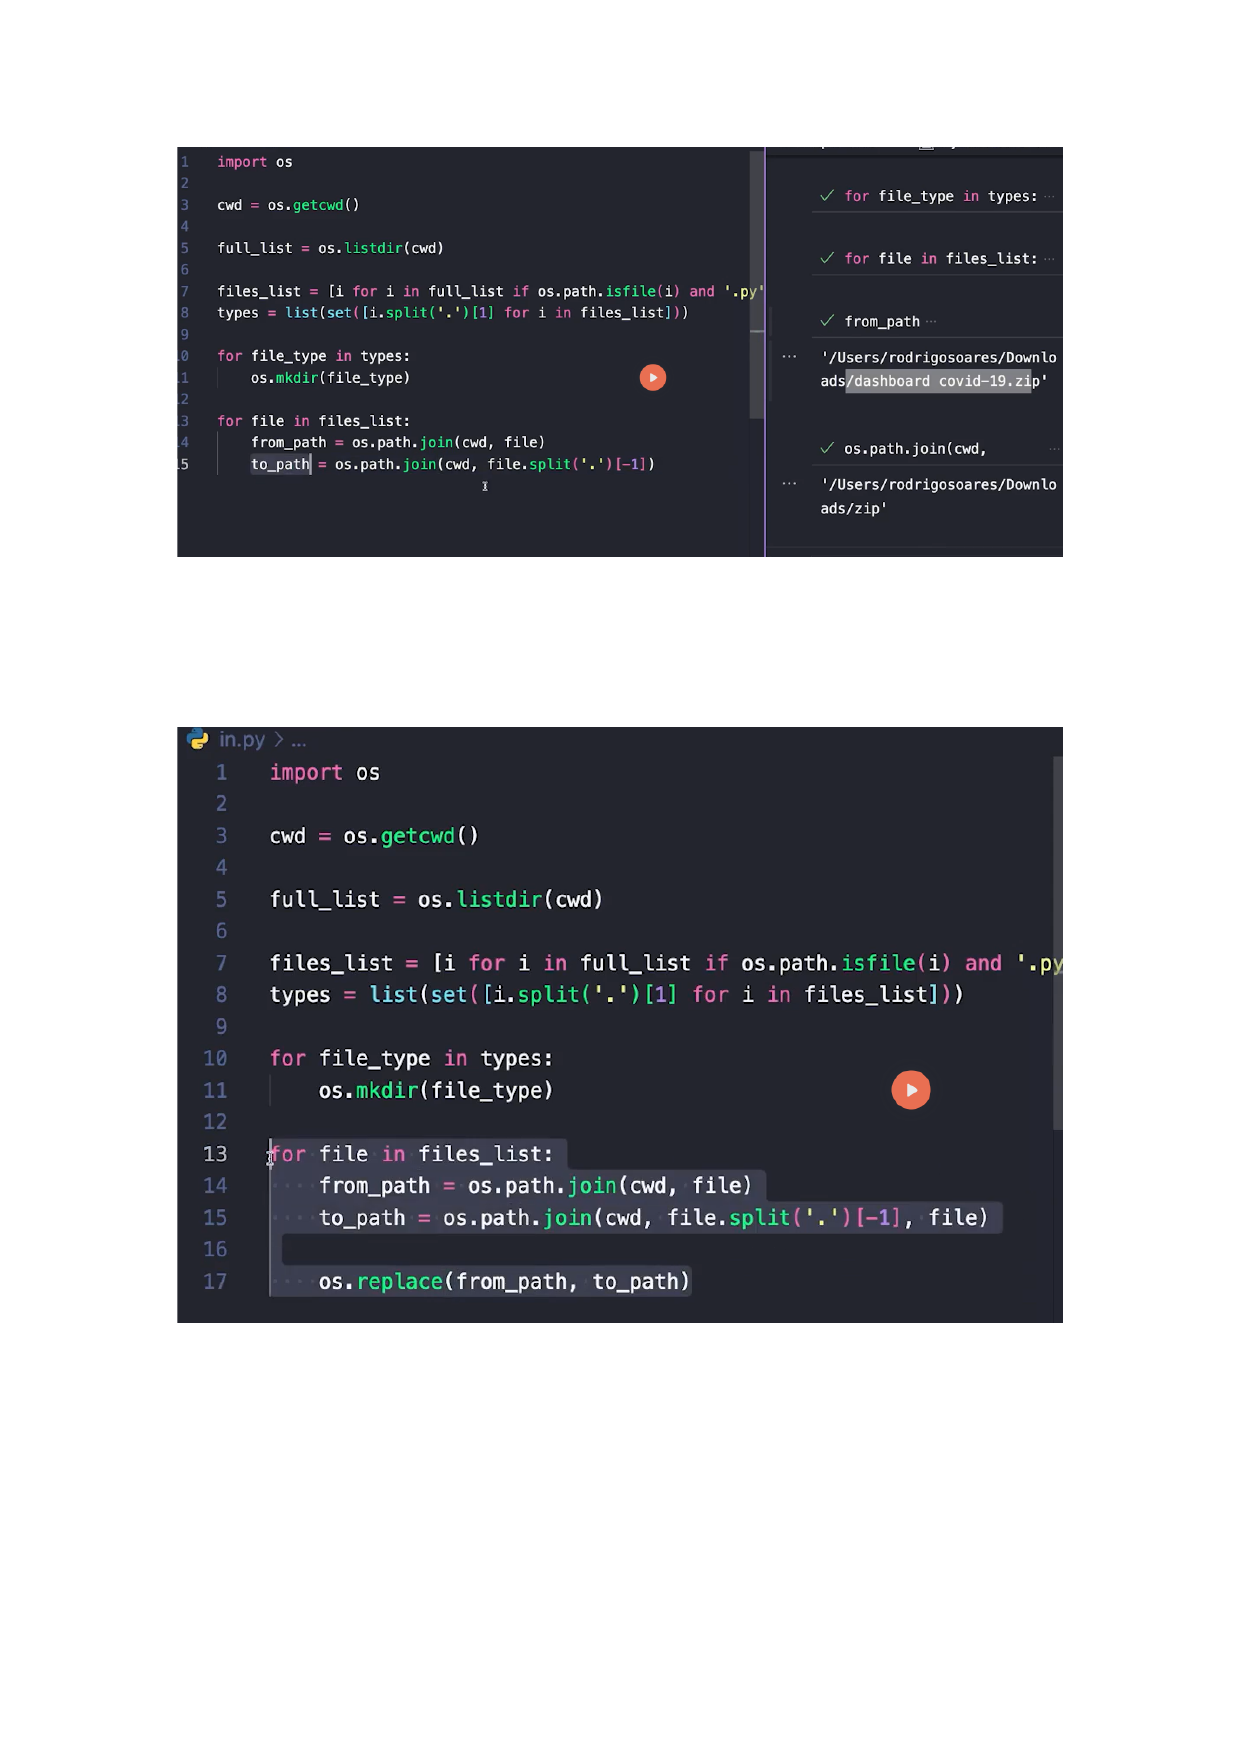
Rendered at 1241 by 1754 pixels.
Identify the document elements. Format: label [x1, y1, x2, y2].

picture [177, 147, 1063, 557]
picture [177, 727, 1063, 1323]
